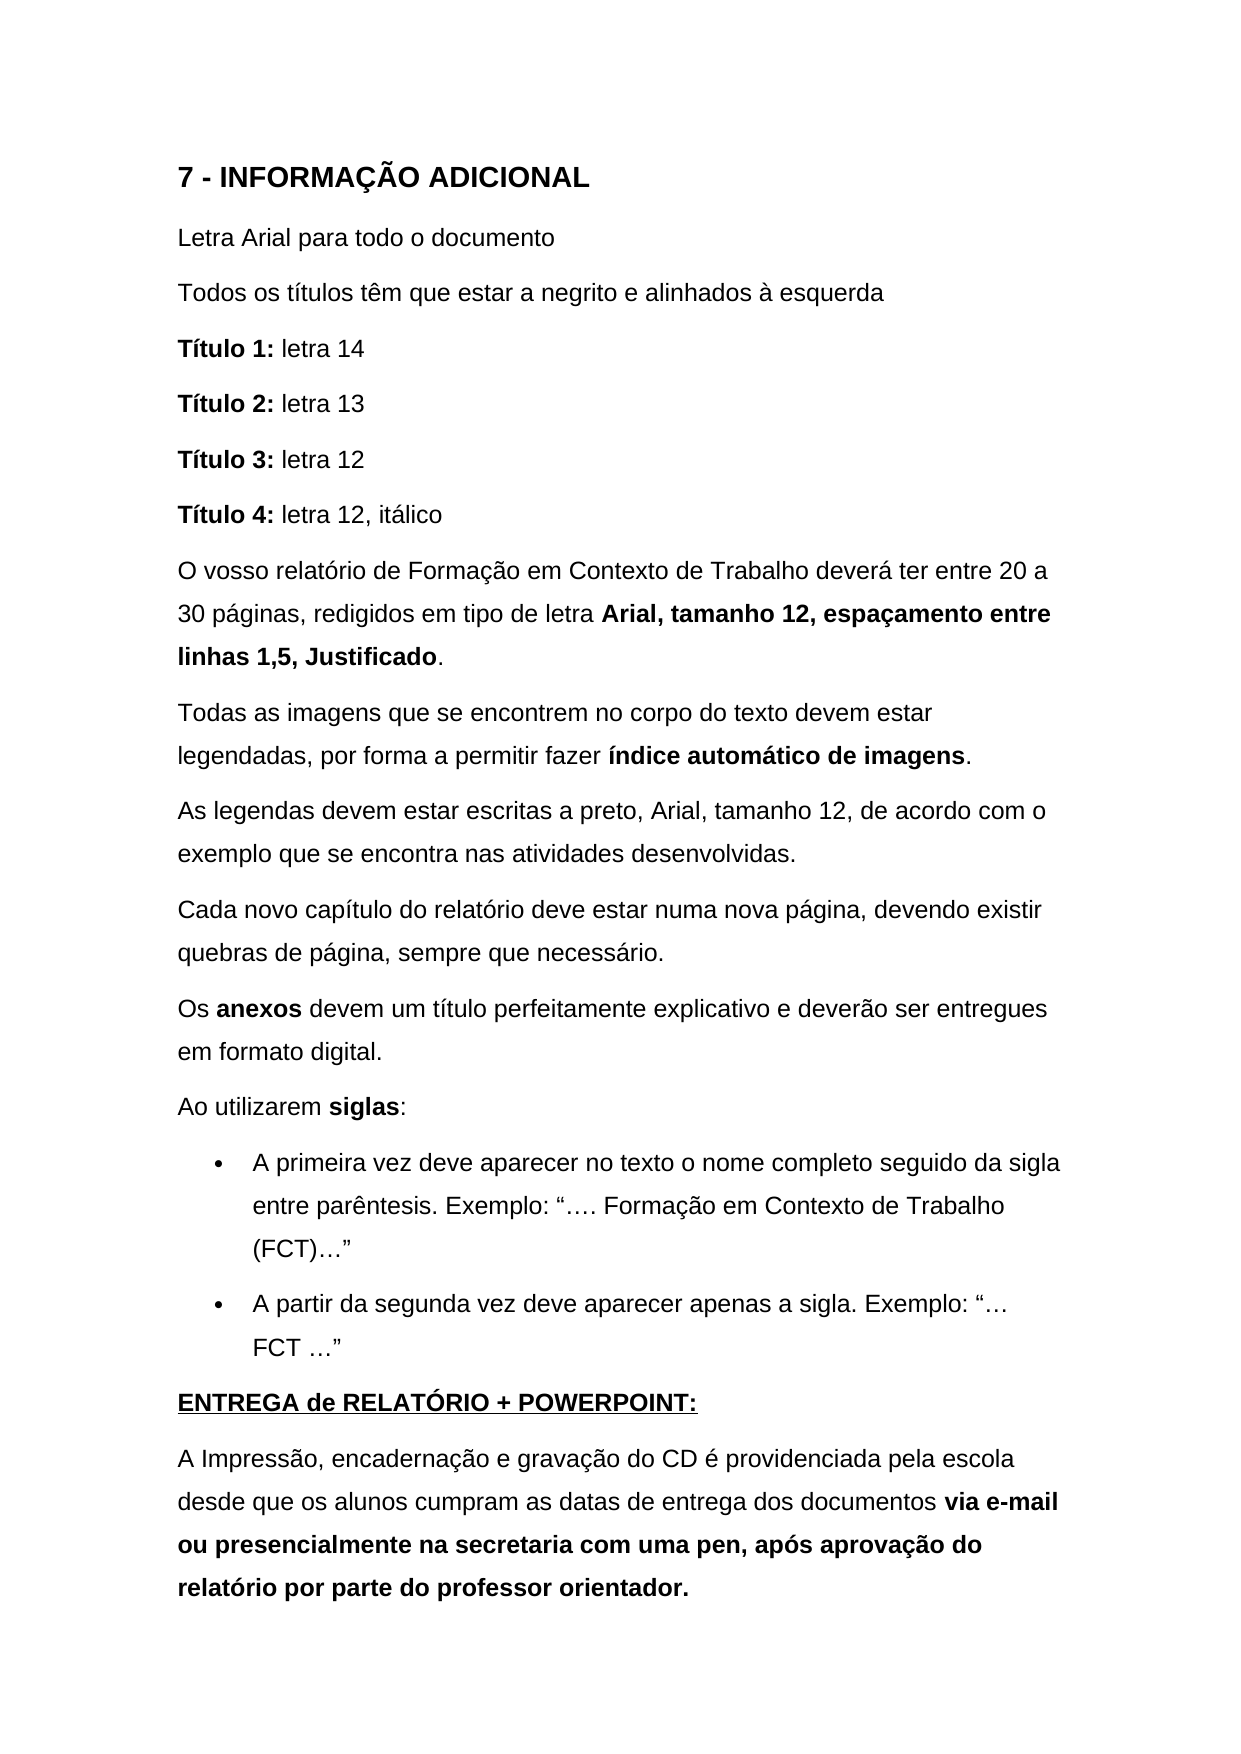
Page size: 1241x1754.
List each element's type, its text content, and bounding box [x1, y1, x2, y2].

text As legendas devem estar escritas a preto, Arial, tamanho 12, de acordo com o exemplo que se encontra nas atividades desenvolvidas. [177, 796, 1063, 868]
text Letra Arial para todo o documento [177, 223, 1063, 251]
text Os anexos devem um título perfeitamente explicativo e deverão ser entregues em formato digital. [177, 993, 1063, 1065]
text Todos os títulos têm que estar a negrito e alinhados à esquerda [177, 278, 1063, 307]
text Título 3: letra 12 [177, 445, 1063, 473]
text ENTREGA de RELATÓRIO + POWERPOINT: [177, 1388, 1063, 1417]
list A primeira vez deve aparecer no texto o nome completo seguido da sigla entre parêntesis. Exemplo: “…. Formação em Contexto de Trabalho (FCT)…” [215, 1148, 1063, 1263]
list A partir da segunda vez deve aparecer apenas a sigla. Exemplo: “… FCT …” [215, 1289, 1063, 1361]
text A Impressão, encadernação e gravação do CD é providenciada pela escola desde que os alunos cumpram as datas de entrega dos documentos via e-mail ou presencialmente na secretaria com uma pen, após aprovação do relatório por parte do professor orientador. [177, 1444, 1063, 1602]
text Título 2: letra 13 [177, 389, 1063, 418]
text 7 - INFORMAÇÃO ADICIONAL [177, 160, 1063, 193]
text Título 1: letra 14 [177, 334, 1063, 362]
text Todas as imagens que se encontrem no corpo do texto devem estar legendadas, por forma a permitir fazer índice automático de imagens. [177, 698, 1063, 769]
text Título 4: letra 12, itálico [177, 500, 1063, 529]
text O vosso relatório de Formação em Contexto de Trabalho deverá ter entre 20 a 30 páginas, redigidos em tipo de letra Arial, tamanho 12, espaçamento entre linhas 1,5, Justificado. [177, 556, 1063, 671]
text Ao utilizarem siglas: [177, 1092, 1063, 1121]
text Cada novo capítulo do relatório deve estar numa nova página, devendo existir quebras de página, sempre que necessário. [177, 895, 1063, 967]
